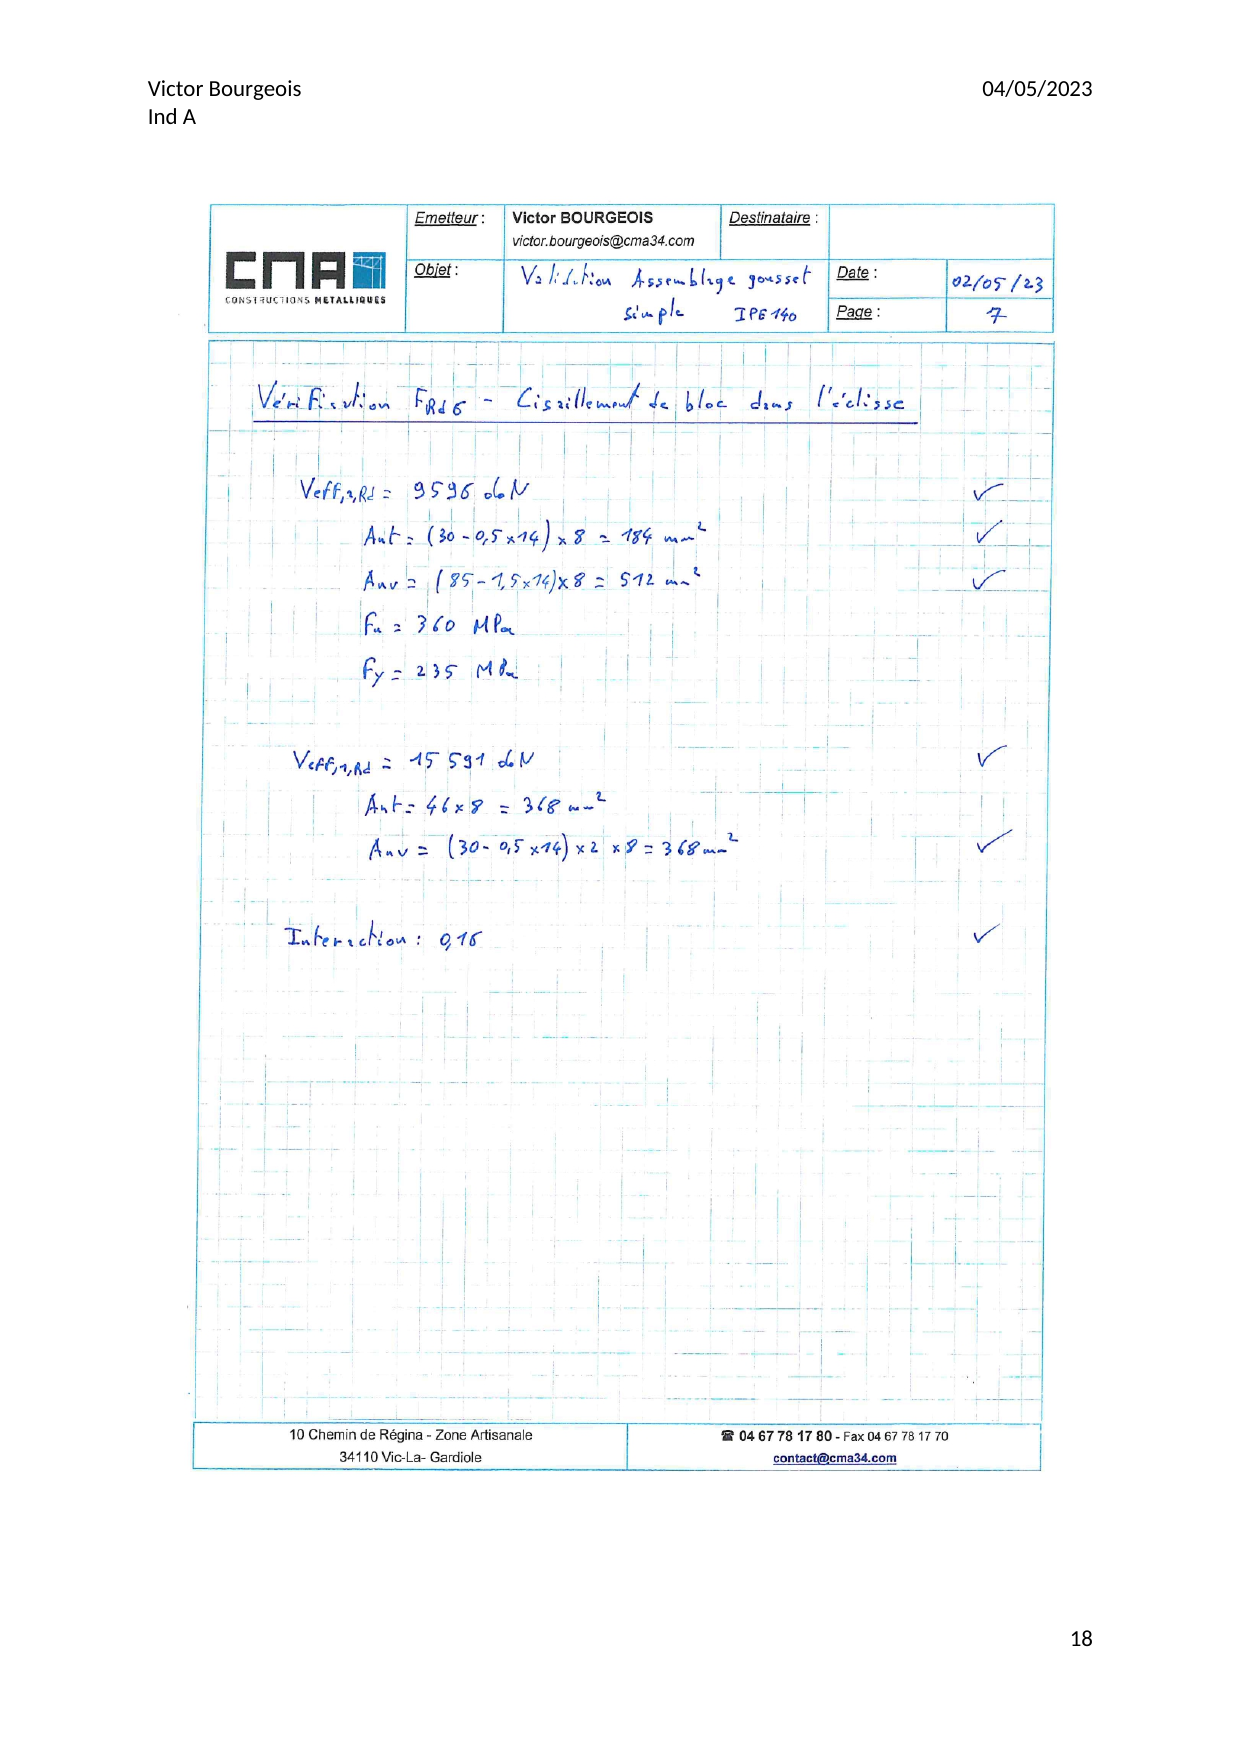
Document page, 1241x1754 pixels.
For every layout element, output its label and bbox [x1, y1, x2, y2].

picture [147, 147, 1093, 1484]
